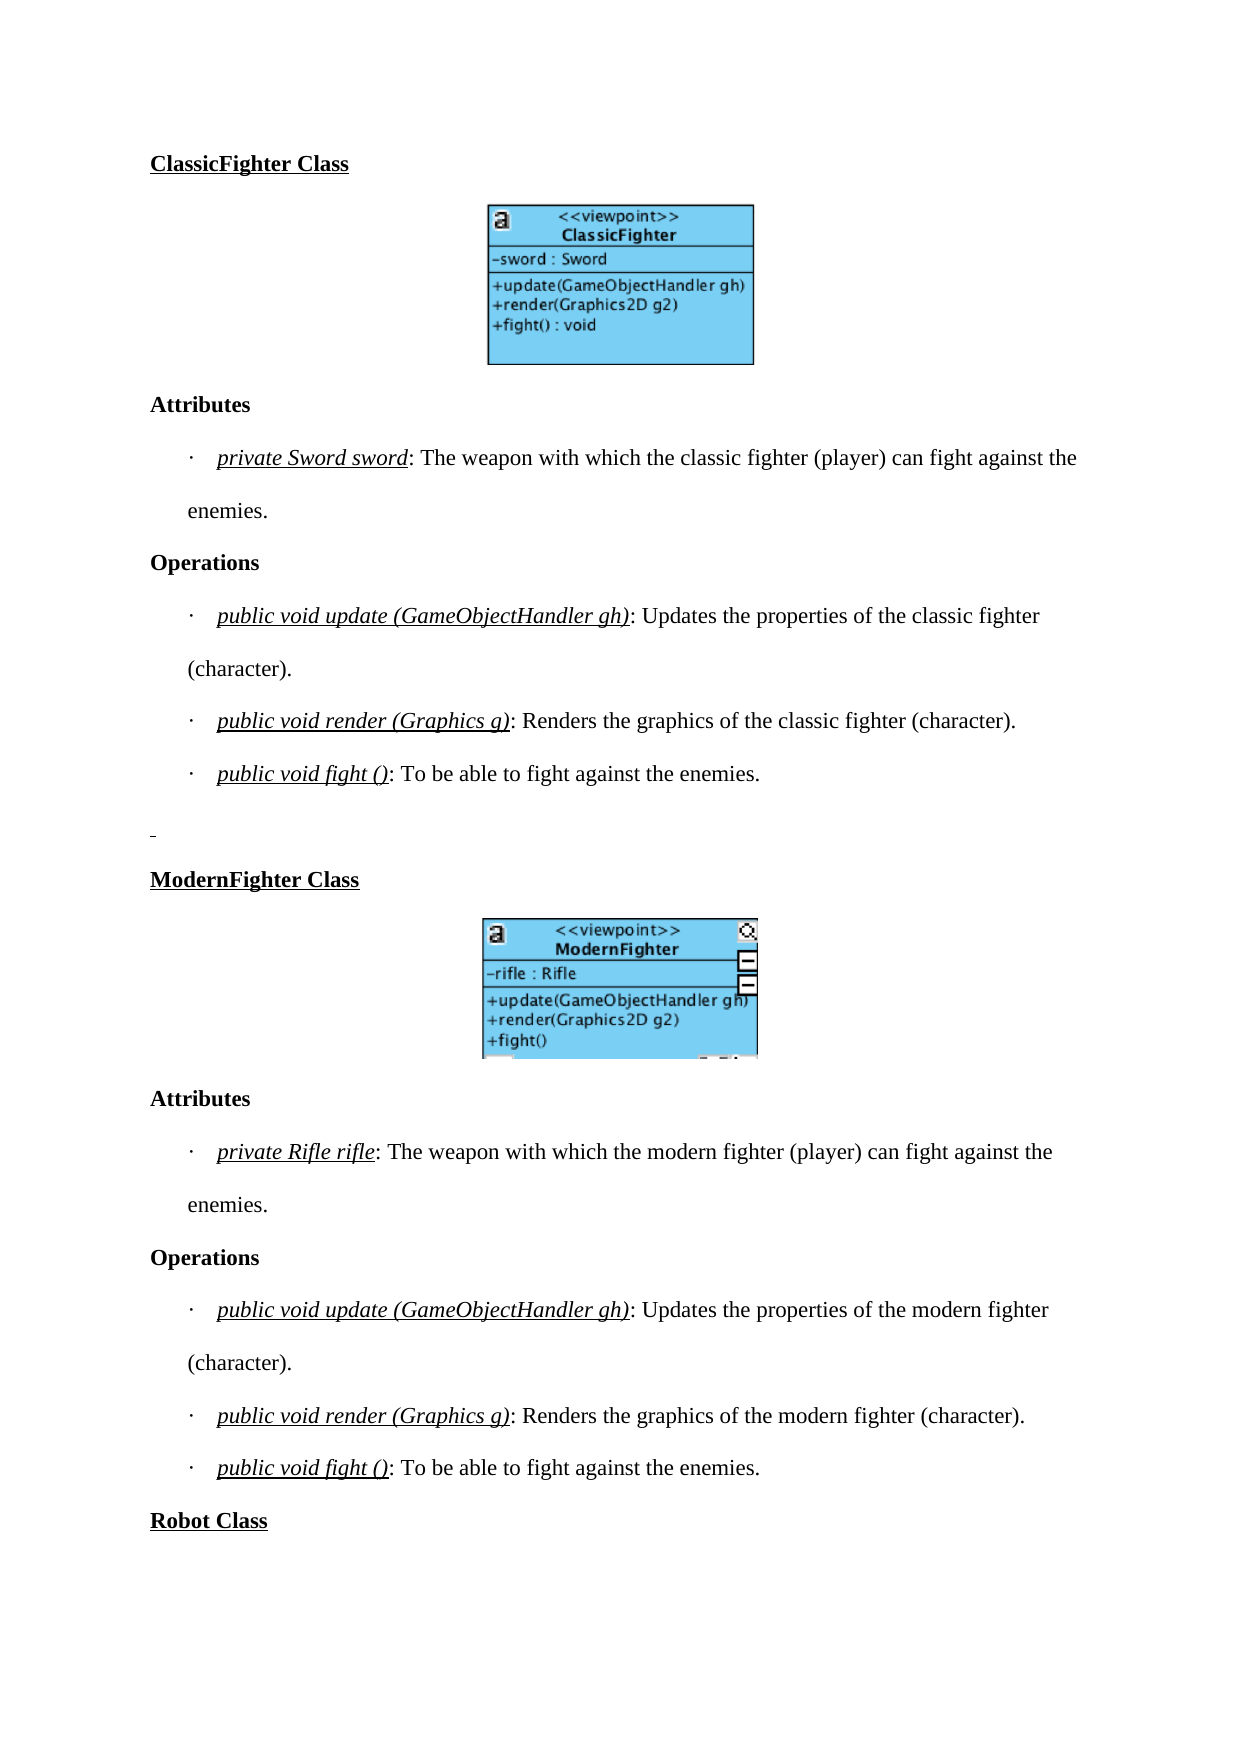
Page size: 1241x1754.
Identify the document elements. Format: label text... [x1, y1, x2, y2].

text Attributes [150, 391, 1090, 418]
text · public void render (Graphics g): Renders the graphics of the modern fighter (character). [187, 1402, 1090, 1428]
text ClassicFighter Class [150, 150, 1090, 176]
text ModernFighter Class [150, 866, 1090, 892]
text · public void render (Graphics g): Renders the graphics of the classic fighter (character). [187, 707, 1090, 734]
text · public void update (GameObjectHandler gh): Updates the properties of the modern fighter (character). [187, 1296, 1090, 1375]
text · public void update (GameObjectHandler gh): Updates the properties of the classic fighter (character). [187, 602, 1090, 681]
text Operations [150, 1243, 1090, 1270]
text · public void fight (): To be able to fight against the enemies. [187, 760, 1090, 787]
text Operations [150, 549, 1090, 576]
text · public void fight (): To be able to fight against the enemies. [187, 1454, 1090, 1481]
text · private Rifle rifle: The weapon with which the modern fighter (player) can fight against the enemies. [187, 1138, 1090, 1217]
picture [485, 202, 755, 365]
text · private Sword sword: The weapon with which the classic fighter (player) can fight against the enemies. [187, 444, 1090, 523]
picture [482, 918, 758, 1059]
text Attributes [150, 1085, 1090, 1112]
text Robot Class [150, 1507, 1090, 1533]
